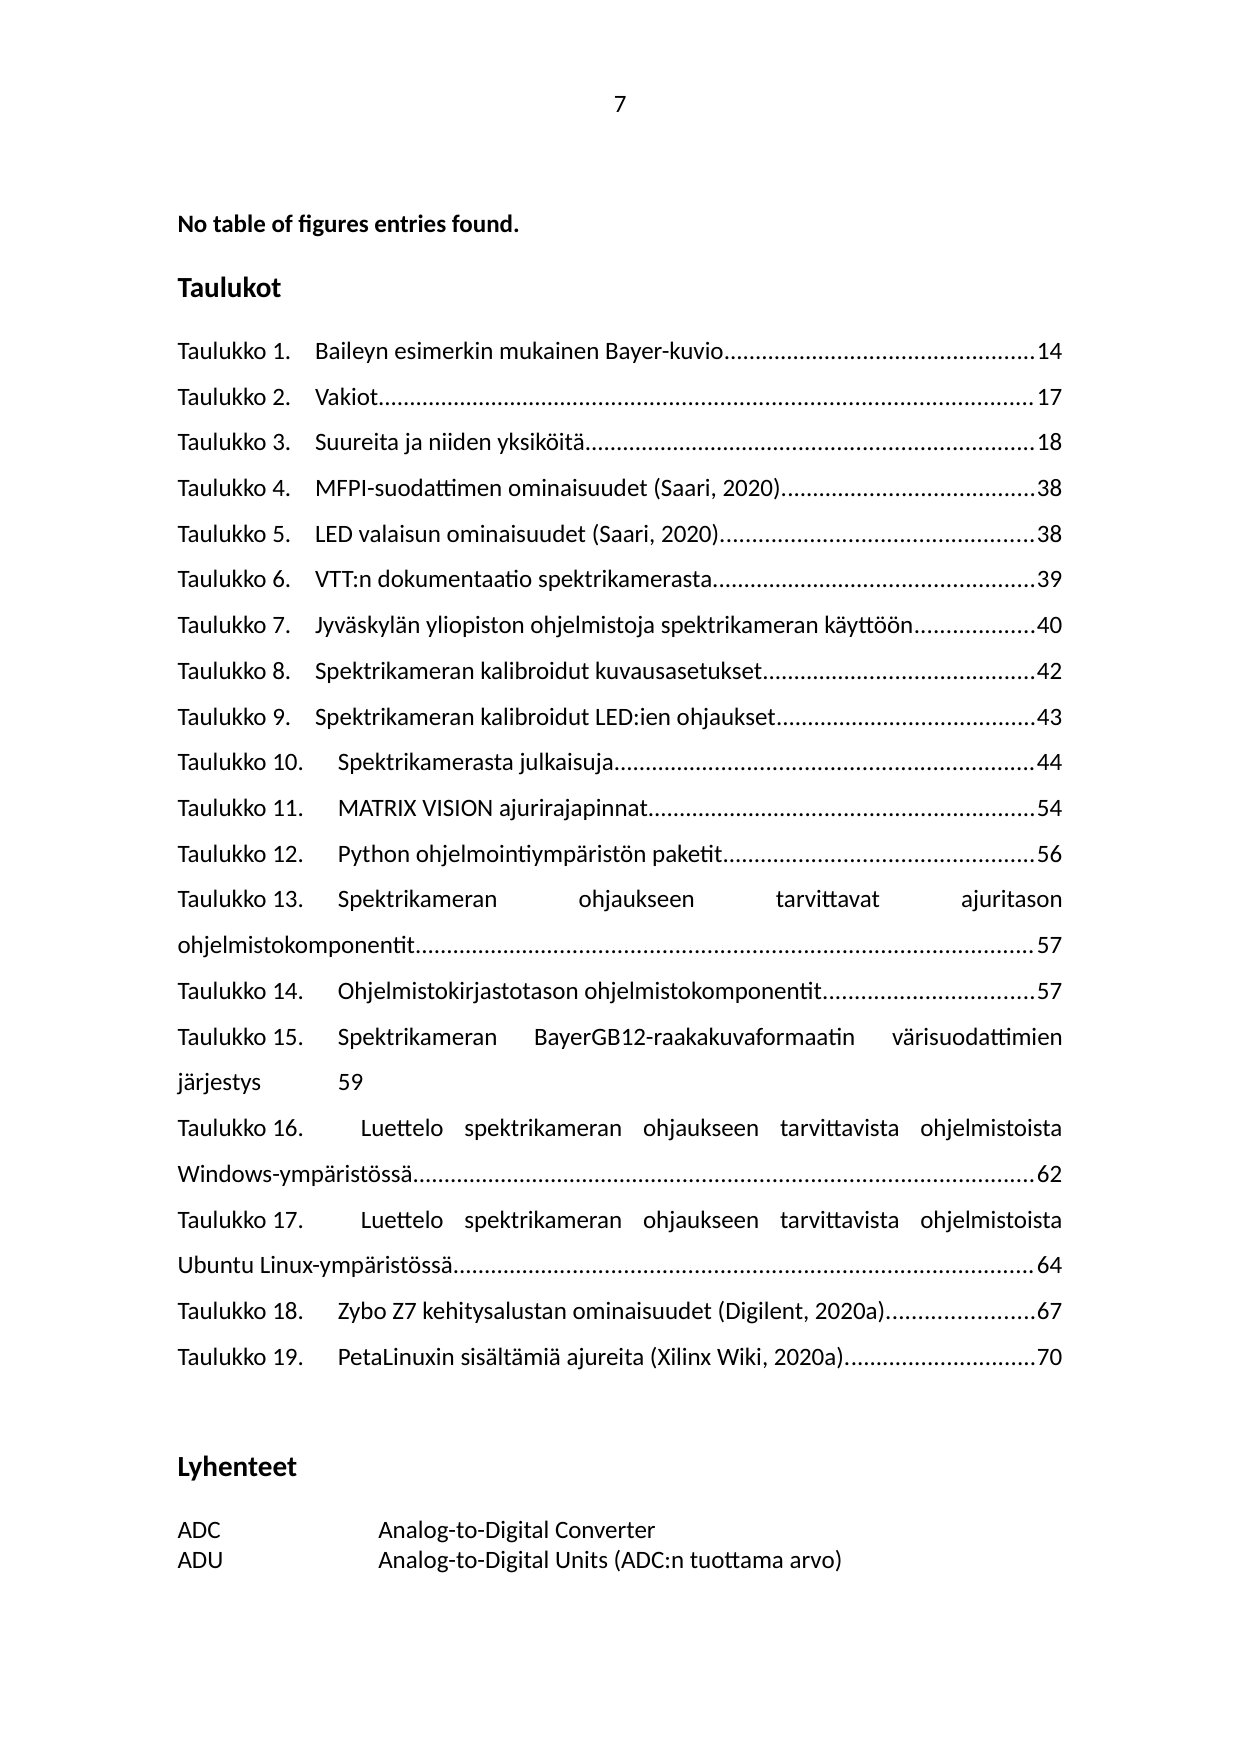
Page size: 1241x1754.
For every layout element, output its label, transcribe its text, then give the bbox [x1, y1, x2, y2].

text Taulukko 8. Spektrikameran kalibroidut kuvausasetukset 42 [177, 655, 1063, 686]
text Taulukko 10. Spektrikamerasta julkaisuja 44 [177, 746, 1063, 777]
text No table of figures entries found. [177, 208, 1063, 238]
text Taulukko 16. Luettelo spektrikameran ohjaukseen tarvittavista ohjelmistoista Windows-ympäristössä 62 [177, 1112, 1063, 1188]
subtitle Taulukot [177, 269, 1063, 304]
text Taulukko 17. Luettelo spektrikameran ohjaukseen tarvittavista ohjelmistoista Ubuntu Linux-ympäristössä 64 [177, 1204, 1063, 1280]
text Taulukko 6. VTT:n dokumentaatio spektrikamerasta. 39 [177, 563, 1063, 594]
text Taulukko 12. Python ohjelmointiympäristön paketit 56 [177, 838, 1063, 868]
subtitle Lyhenteet [177, 1448, 1063, 1483]
text Taulukko 11. MATRIX VISION ajurirajapinnat 54 [177, 792, 1063, 823]
text Taulukko 13. Spektrikameran ohjaukseen tarvittavat ajuritason ohjelmistokomponentit 57 [177, 884, 1063, 960]
text Taulukko 4. MFPI-suodattimen ominaisuudet (Saari, 2020). 38 [177, 472, 1063, 503]
text Taulukko 19. PetaLinuxin sisältämiä ajureita (Xilinx Wiki, 2020a). 70 [177, 1341, 1063, 1371]
text Taulukko 2. Vakiot 17 [177, 381, 1063, 411]
text Taulukko 18. Zybo Z7 kehitysalustan ominaisuudet (Digilent, 2020a). 67 [177, 1295, 1063, 1326]
text Taulukko 7. Jyväskylän yliopiston ohjelmistoja spektrikameran käyttöön 40 [177, 609, 1063, 640]
text Taulukko 9. Spektrikameran kalibroidut LED:ien ohjaukset 43 [177, 701, 1063, 731]
text Taulukko 1. Baileyn esimerkin mukainen Bayer-kuvio 14 [177, 335, 1063, 365]
text ADU Analog-to-Digital Units (ADC:n tuottama arvo) [177, 1544, 1063, 1575]
text ADC Analog-to-Digital Converter [177, 1514, 1063, 1544]
text Taulukko 15. Spektrikameran BayerGB12-raakakuvaformaatin värisuodattimien järjestys 59 [177, 1021, 1063, 1097]
text Taulukko 14. Ohjelmistokirjastotason ohjelmistokomponentit 57 [177, 975, 1063, 1006]
text Taulukko 5. LED valaisun ominaisuudet (Saari, 2020). 38 [177, 518, 1063, 548]
text Taulukko 3. Suureita ja niiden yksiköitä 18 [177, 426, 1063, 457]
